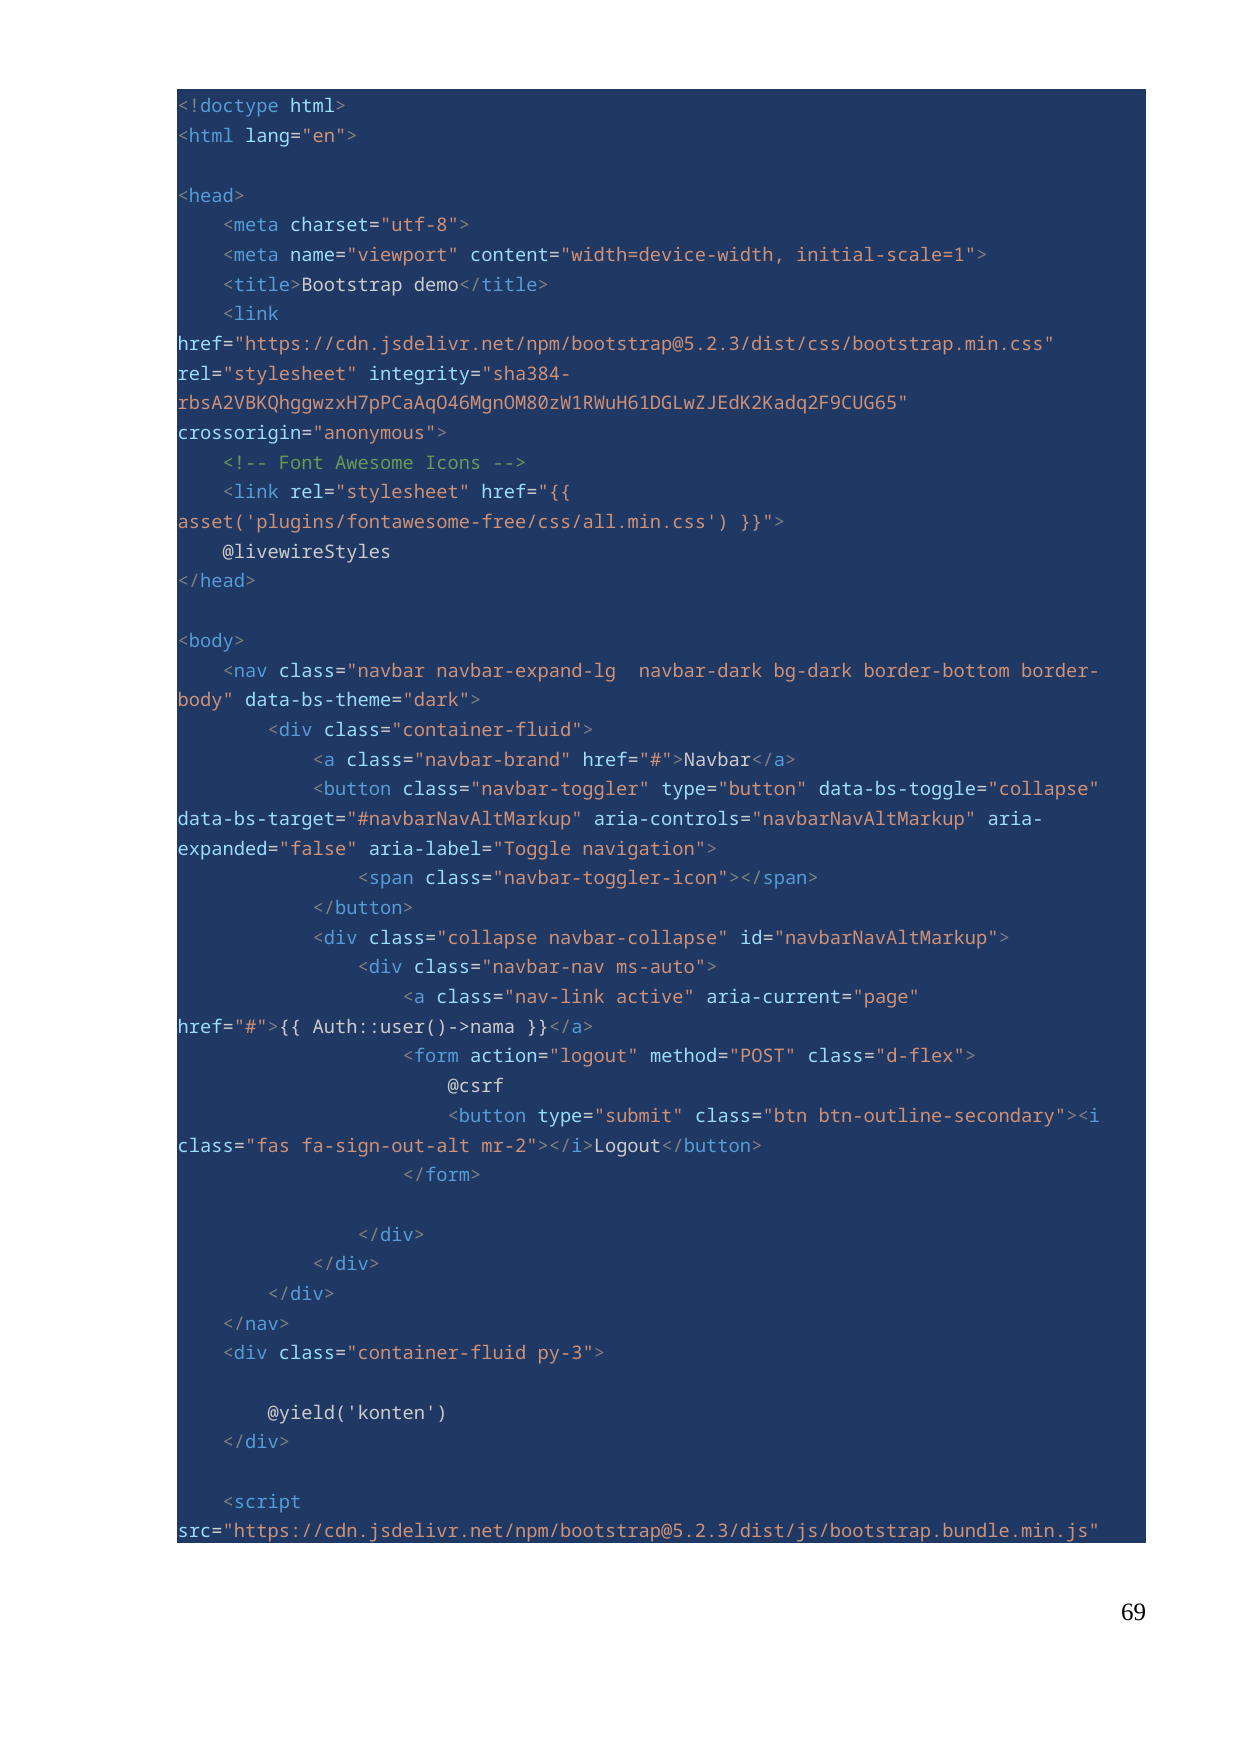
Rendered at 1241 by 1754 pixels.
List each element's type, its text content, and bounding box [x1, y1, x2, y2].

text <div class="collapse navbar-collapse" id="navbarNavAltMarkup"> [177, 920, 1146, 949]
text <a class="navbar-brand" href="#">Navbar</a> [177, 742, 1146, 771]
text <form action="logout" method="POST" class="d-flex"> [177, 1039, 1146, 1068]
text <nav class="navbar navbar-expand-lg navbar-dark bg-dark border-bottom border-body" data-bs-theme="dark"> [177, 653, 1146, 712]
text <html lang="en"> [177, 118, 1146, 148]
text <!-- Font Awesome Icons --> [177, 445, 1146, 474]
text <body> [177, 623, 1146, 653]
text <link href="https://cdn.jsdelivr.net/npm/bootstrap@5.2.3/dist/css/bootstrap.min.css" rel="stylesheet" integrity="sha384-rbsA2VBKQhggwzxH7pPCaAqO46MgnOM80zW1RWuH61DGLwZJEdK2Kadq2F9CUG65" crossorigin="anonymous"> [177, 296, 1146, 445]
text </head> [177, 564, 1146, 593]
text @livewireStyles [177, 534, 1146, 564]
text <meta charset="utf-8"> [177, 207, 1146, 237]
text </form> [177, 1157, 1146, 1187]
text <span class="navbar-toggler-icon"></span> [177, 861, 1146, 890]
text <button class="navbar-toggler" type="button" data-bs-toggle="collapse" data-bs-target="#navbarNavAltMarkup" aria-controls="navbarNavAltMarkup" aria-expanded="false" aria-label="Toggle navigation"> [177, 771, 1146, 861]
text <div class="container-fluid"> [177, 712, 1146, 742]
text <div class="container-fluid py-3"> [177, 1336, 1146, 1365]
text </div> [177, 1424, 1146, 1454]
text </button> [177, 890, 1146, 920]
text <a class="nav-link active" aria-current="page" href="#">{{ Auth::user()->nama }}</a> [177, 979, 1146, 1039]
text </nav> [177, 1306, 1146, 1336]
text </div> [177, 1276, 1146, 1306]
text @csrf [177, 1068, 1146, 1098]
text <meta name="viewport" content="width=device-width, initial-scale=1"> [177, 237, 1146, 267]
text </div> [177, 1246, 1146, 1276]
text <div class="navbar-nav ms-auto"> [177, 949, 1146, 979]
text <link rel="stylesheet" href="{{ asset('plugins/fontawesome-free/css/all.min.css') }}"> [177, 474, 1146, 534]
text <head> [177, 178, 1146, 207]
text <button type="submit" class="btn btn-outline-secondary"><i class="fas fa-sign-out-alt mr-2"></i>Logout</button> [177, 1098, 1146, 1157]
text <title>Bootstrap demo</title> [177, 267, 1146, 296]
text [177, 1484, 1146, 1543]
text @yield('konten') [177, 1395, 1146, 1424]
text <!doctype html> [177, 89, 1146, 118]
text </div> [177, 1217, 1146, 1246]
